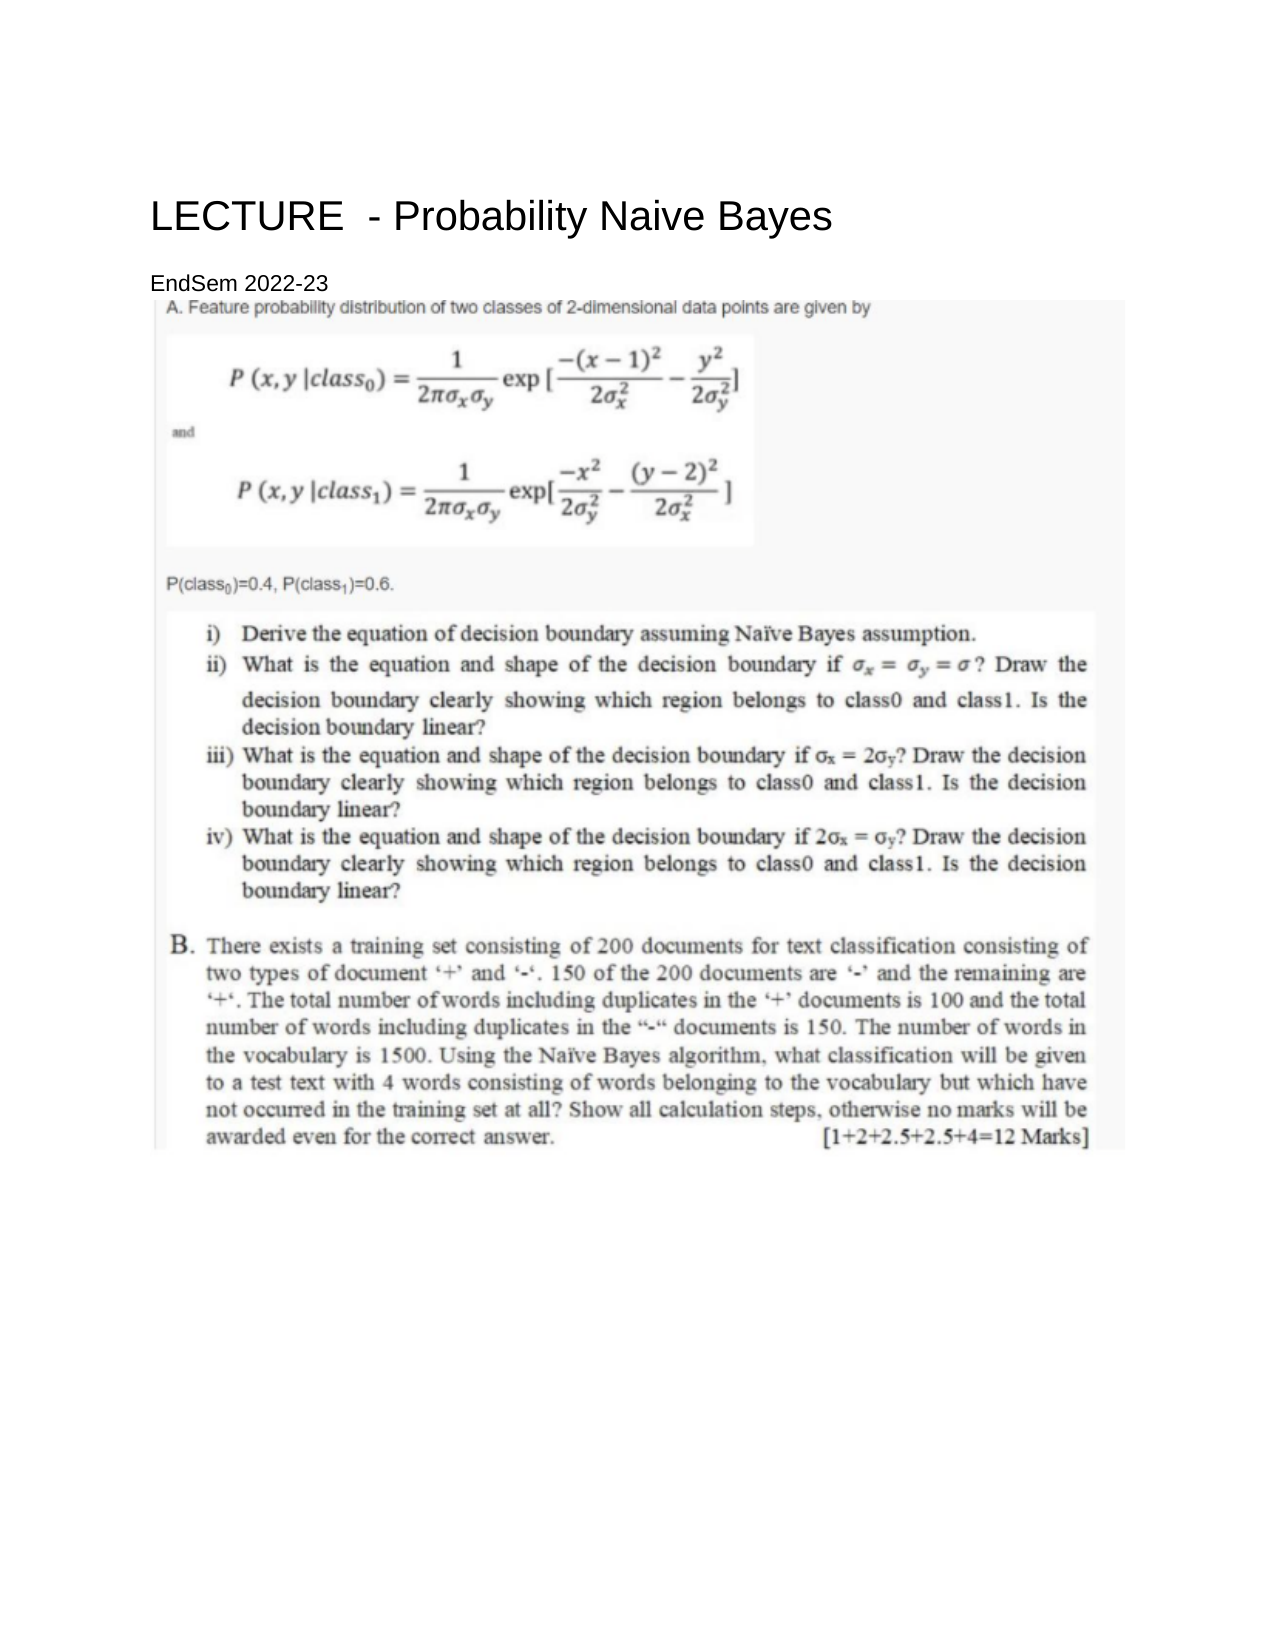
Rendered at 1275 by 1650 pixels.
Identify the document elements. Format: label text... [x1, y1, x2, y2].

subtitle LECTURE - Probability Naive Bayes [150, 192, 1125, 239]
text EndSem 2022-23 [150, 270, 1125, 297]
picture [150, 300, 1125, 1161]
